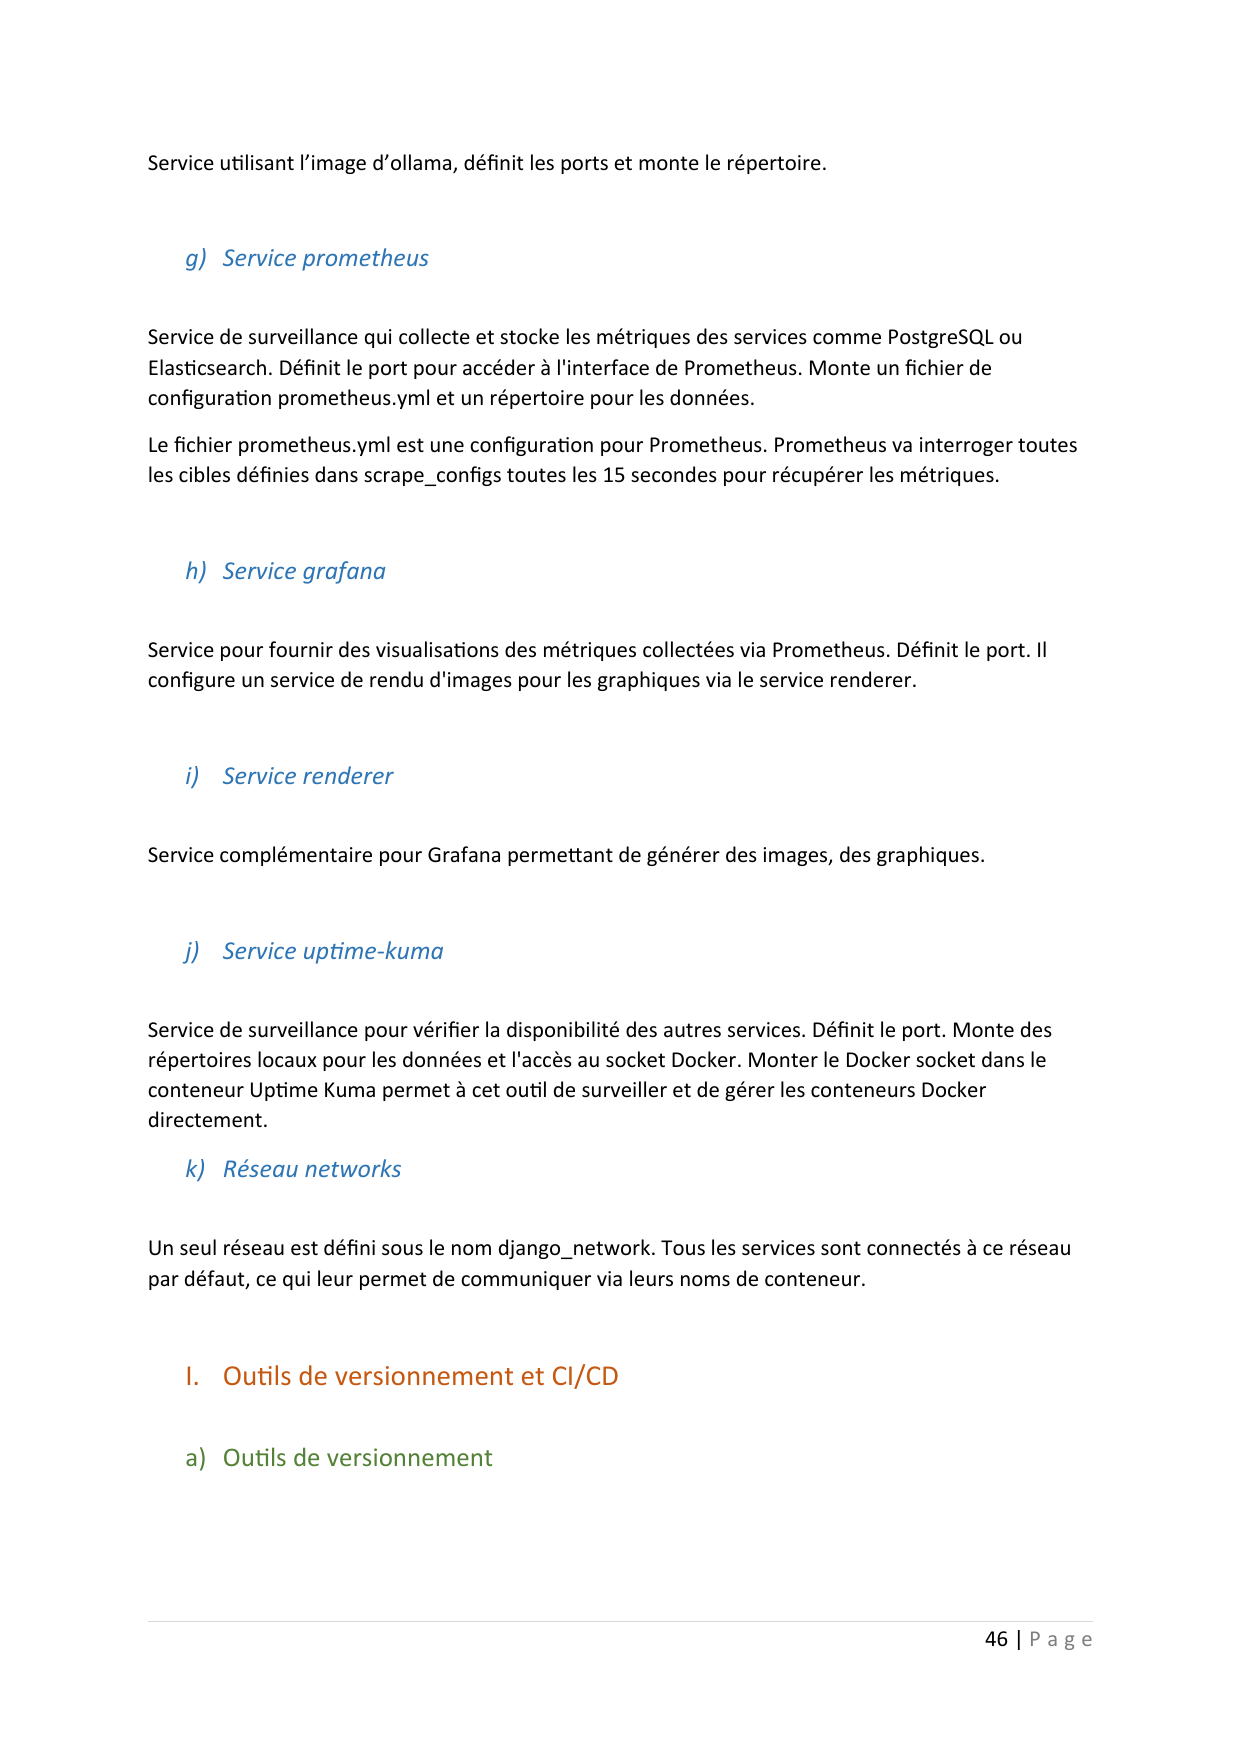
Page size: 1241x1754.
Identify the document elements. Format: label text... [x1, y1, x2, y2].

subtitle Service renderer [185, 759, 1093, 791]
subtitle Service uptime-kuma [185, 934, 1093, 966]
subtitle Service grafana [185, 554, 1093, 586]
text Un seul réseau est défini sous le nom django_network. Tous les services sont connectés à ce réseau par défaut, ce qui leur permet de communiquer via leurs noms de conteneur. [148, 1233, 1093, 1292]
text Service de surveillance qui collecte et stocke les métriques des services comme PostgreSQL ou Elasticsearch. Définit le port pour accéder à l'interface de Prometheus. Monte un fichier de configuration prometheus.yml et un répertoire pour les données. [148, 322, 1093, 411]
subtitle Outils de versionnement [185, 1440, 1093, 1473]
subtitle Service prometheus [185, 241, 1093, 273]
subtitle Outils de versionnement et CI/CD [185, 1357, 1093, 1393]
text Service pour fournir des visualisations des métriques collectées via Prometheus. Définit le port. Il configure un service de rendu d'images pour les graphiques via le service renderer. [148, 635, 1093, 693]
subtitle Réseau networks [185, 1152, 1093, 1184]
text Le fichier prometheus.yml est une configuration pour Prometheus. Prometheus va interroger toutes les cibles définies dans scrape_configs toutes les 15 secondes pour récupérer les métriques. [148, 430, 1093, 488]
text Service utilisant l’image d’ollama, définit les ports et monte le répertoire. [148, 148, 1093, 176]
text Service complémentaire pour Grafana permettant de générer des images, des graphiques. [148, 840, 1093, 868]
text Service de surveillance pour vérifier la disponibilité des autres services. Définit le port. Monte des répertoires locaux pour les données et l'accès au socket Docker. Monter le Docker socket dans le conteneur Uptime Kuma permet à cet outil de surveiller et de gérer les conteneurs Docker directement. [148, 1015, 1093, 1133]
